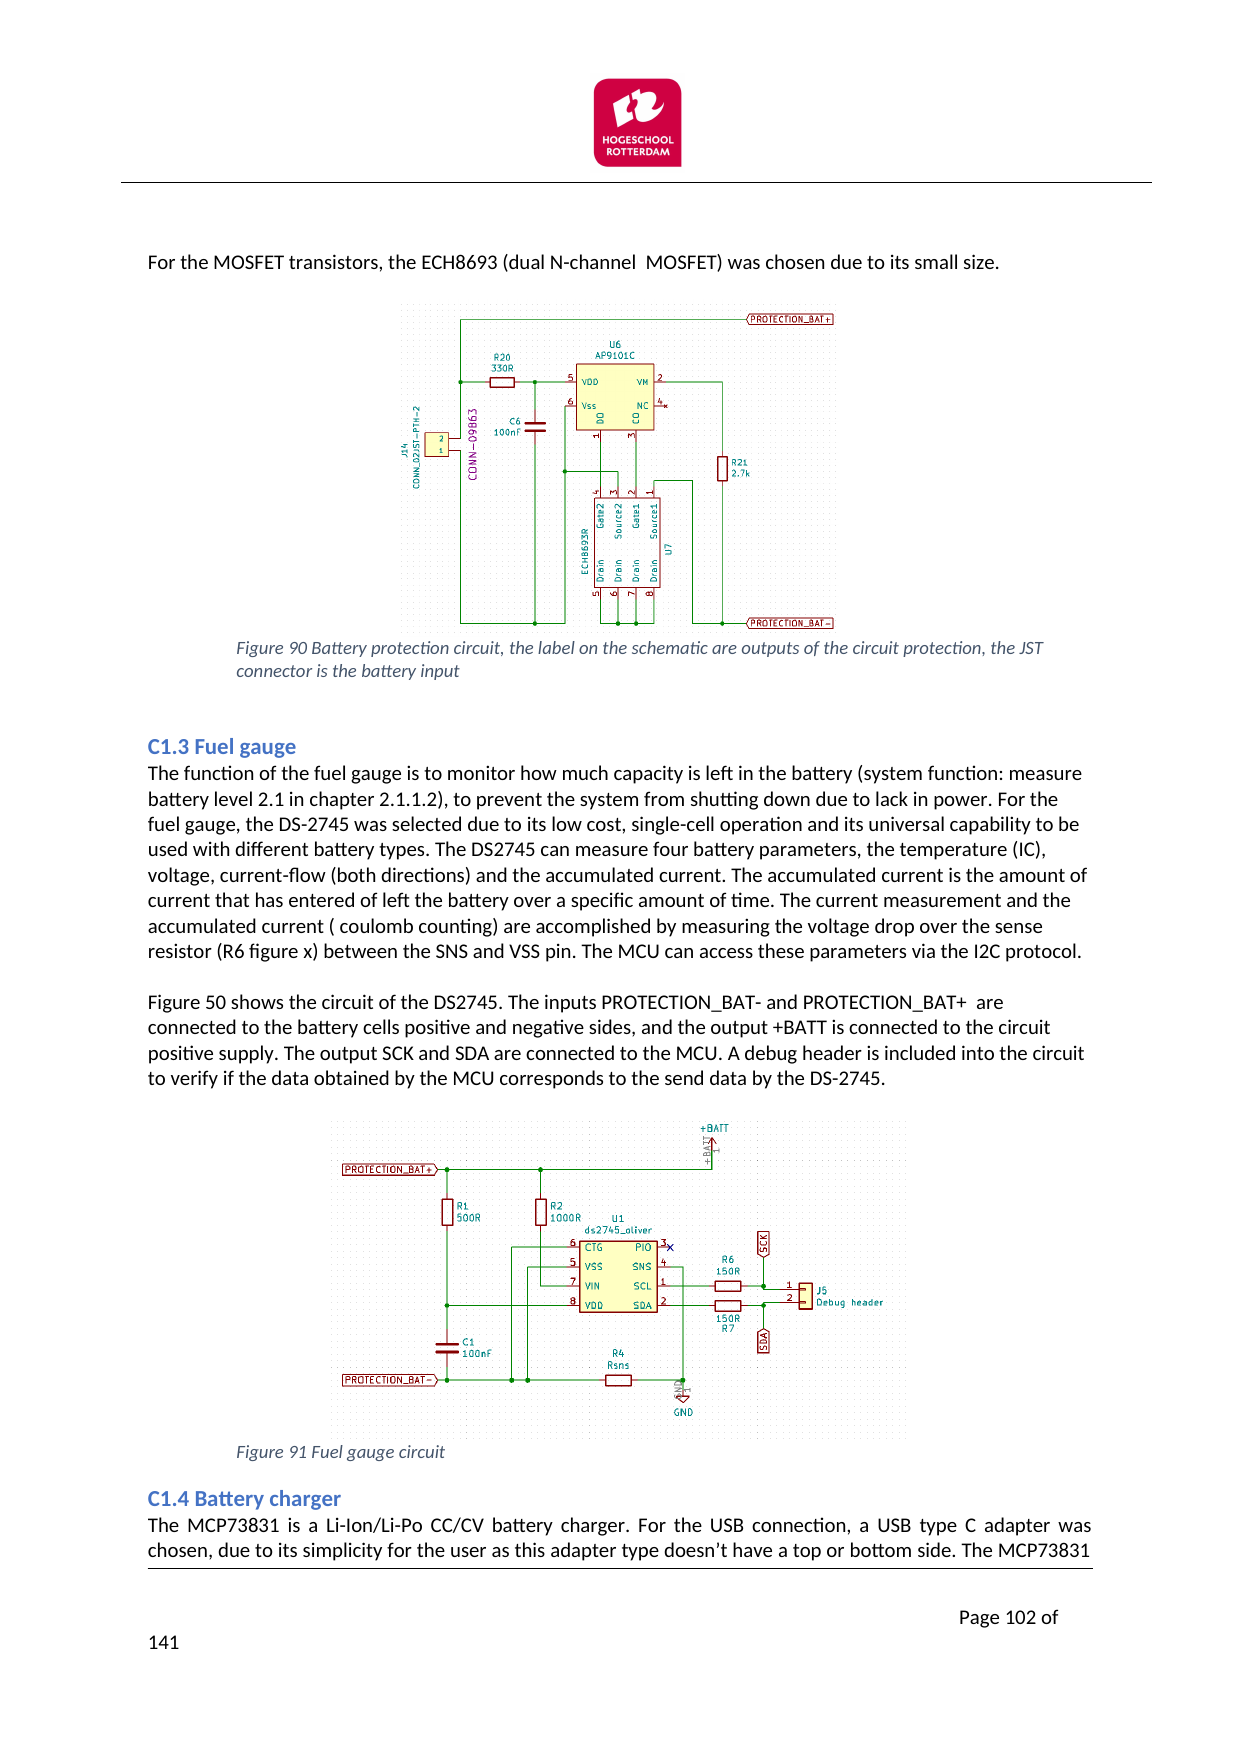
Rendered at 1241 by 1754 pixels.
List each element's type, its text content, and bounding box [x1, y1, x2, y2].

subtitle C1.4 Battery charger [148, 1484, 1093, 1512]
text Figure 50 shows the circuit of the DS2745. The inputs PROTECTION_BAT- and PROTECTION_BAT+ are connected to the battery cells positive and negative sides, and the output +BATT is connected to the circuit positive supply. The output SCK and SDA are connected to the MCU. A debug header is included into the circuit to verify if the data obtained by the MCU corresponds to the send data by the DS-2745. [148, 989, 1093, 1091]
text For the MOSFET transistors, the ECH8693 (dual N-channel MOSFET) was chosen due to its small size. [148, 249, 1093, 274]
picture [400, 299, 840, 637]
picture [329, 1116, 911, 1441]
picture [590, 73, 685, 173]
subtitle C1.3 Fuel gauge [148, 732, 1093, 760]
text Figure 91 Fuel gauge circuit [236, 1440, 1093, 1463]
text Figure 90 Battery protection circuit, the label on the schematic are outputs of the circuit protection, the JST connector is the battery input [236, 636, 1093, 682]
text The function of the fuel gauge is to monitor how much capacity is left in the battery (system function: measure battery level 2.1 in chapter 2.1.1.2), to prevent the system from shutting down due to lack in power. For the fuel gauge, the DS-2745 was selected due to its low cost, single-cell operation and its universal capability to be used with different battery types. The DS2745 can measure four battery parameters, the temperature (IC), voltage, current-flow (both directions) and the accumulated current. The accumulated current is the amount of current that has entered of left the battery over a specific amount of time. The current measurement and the accumulated current ( coulomb counting) are accomplished by measuring the voltage drop over the sense resistor (R6 figure x) between the SNS and VSS pin. The MCU can access these parameters via the I2C protocol. [148, 760, 1093, 964]
